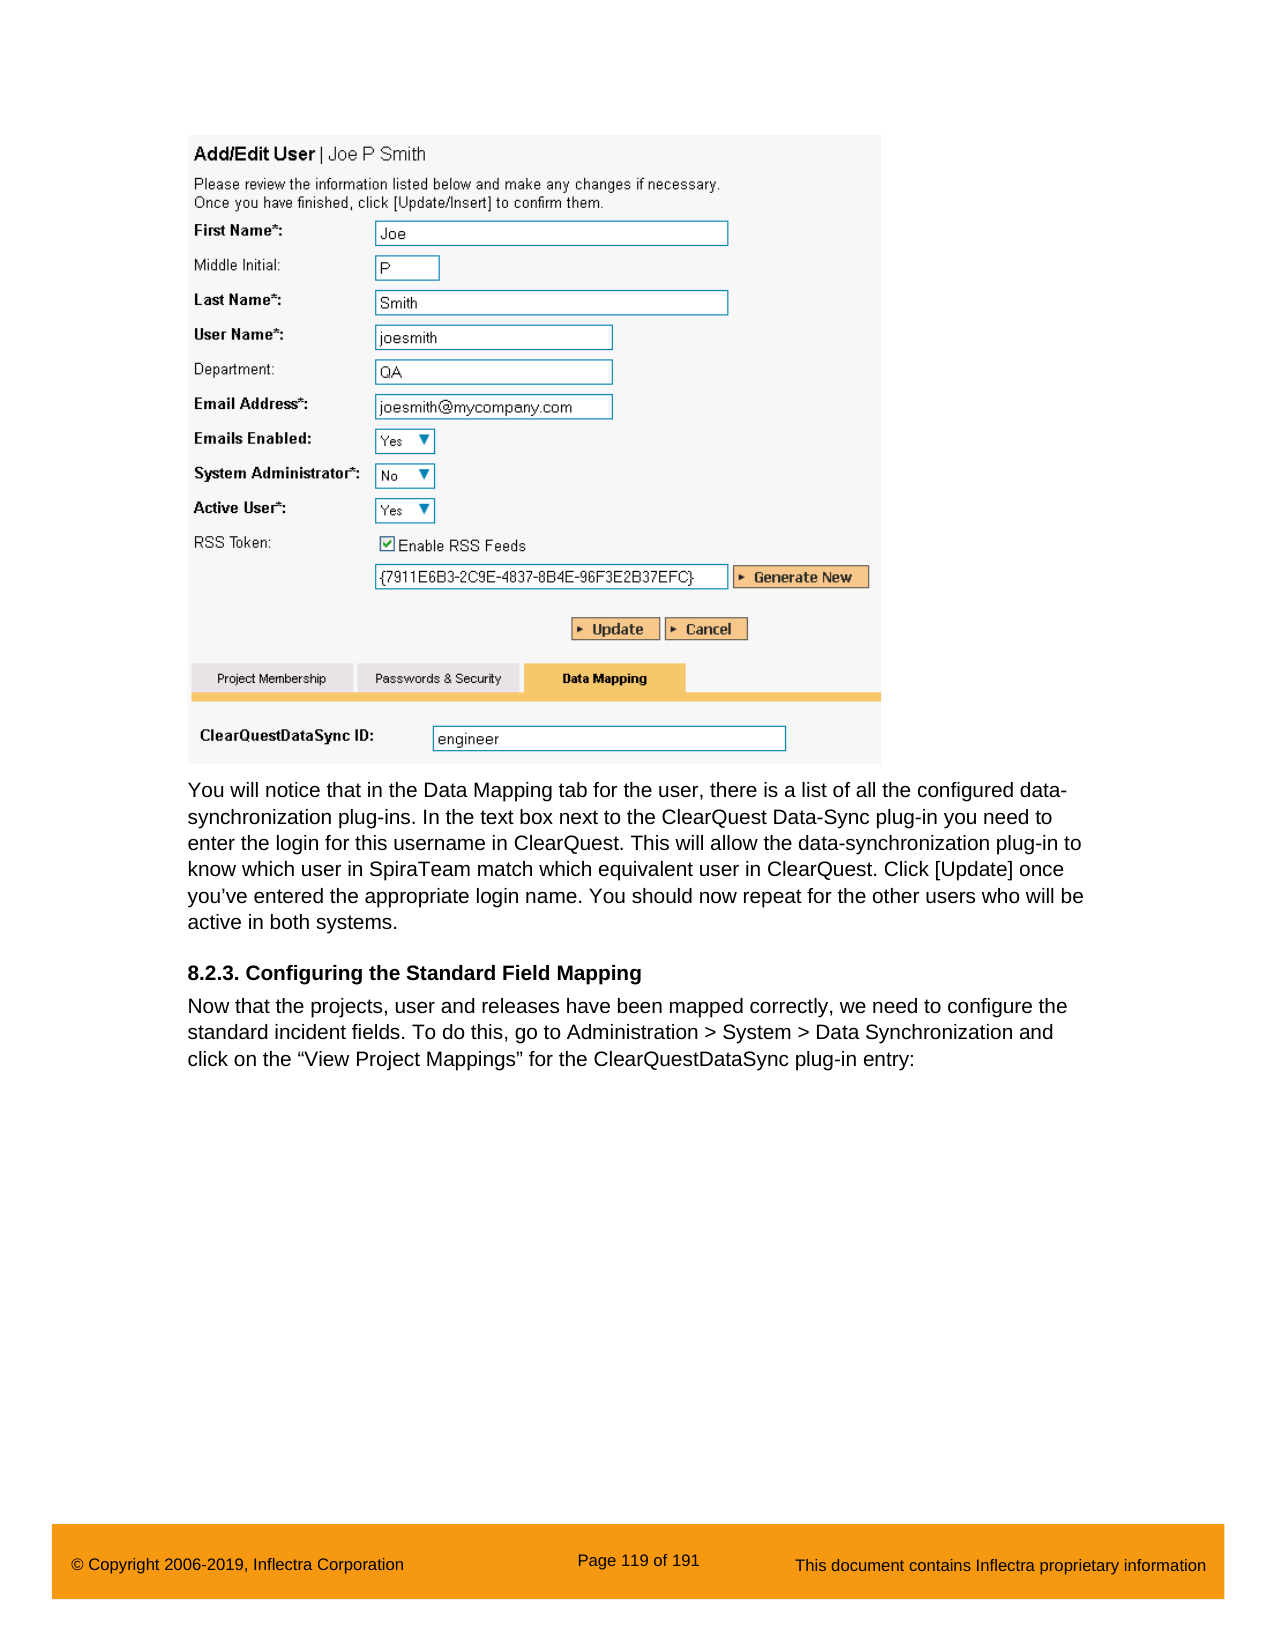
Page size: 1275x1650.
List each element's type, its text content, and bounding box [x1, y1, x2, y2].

subtitle 8.2.3. Configuring the Standard Field Mapping [187, 961, 1087, 985]
text Now that the projects, user and releases have been mapped correctly, we need to configure the standard incident fields. To do this, go to Administration > System > Data Synchronization and click on the “View Project Mappings” for the ClearQuestDataSync plug-in entry: [187, 994, 1087, 1071]
picture [187, 135, 882, 764]
text You will notice that in the Data Mapping tab for the user, there is a list of all the configured data-synchronization plug-ins. In the text box next to the ClearQuest Data-Sync plug-in you need to enter the login for this username in ClearQuest. This will allow the data-synchronization plug-in to know which user in SpiraTeam match which equivalent user in ClearQuest. Click [Update] once you’ve entered the appropriate login name. You should now repeat for the other users who will be active in both systems. [187, 778, 1087, 934]
